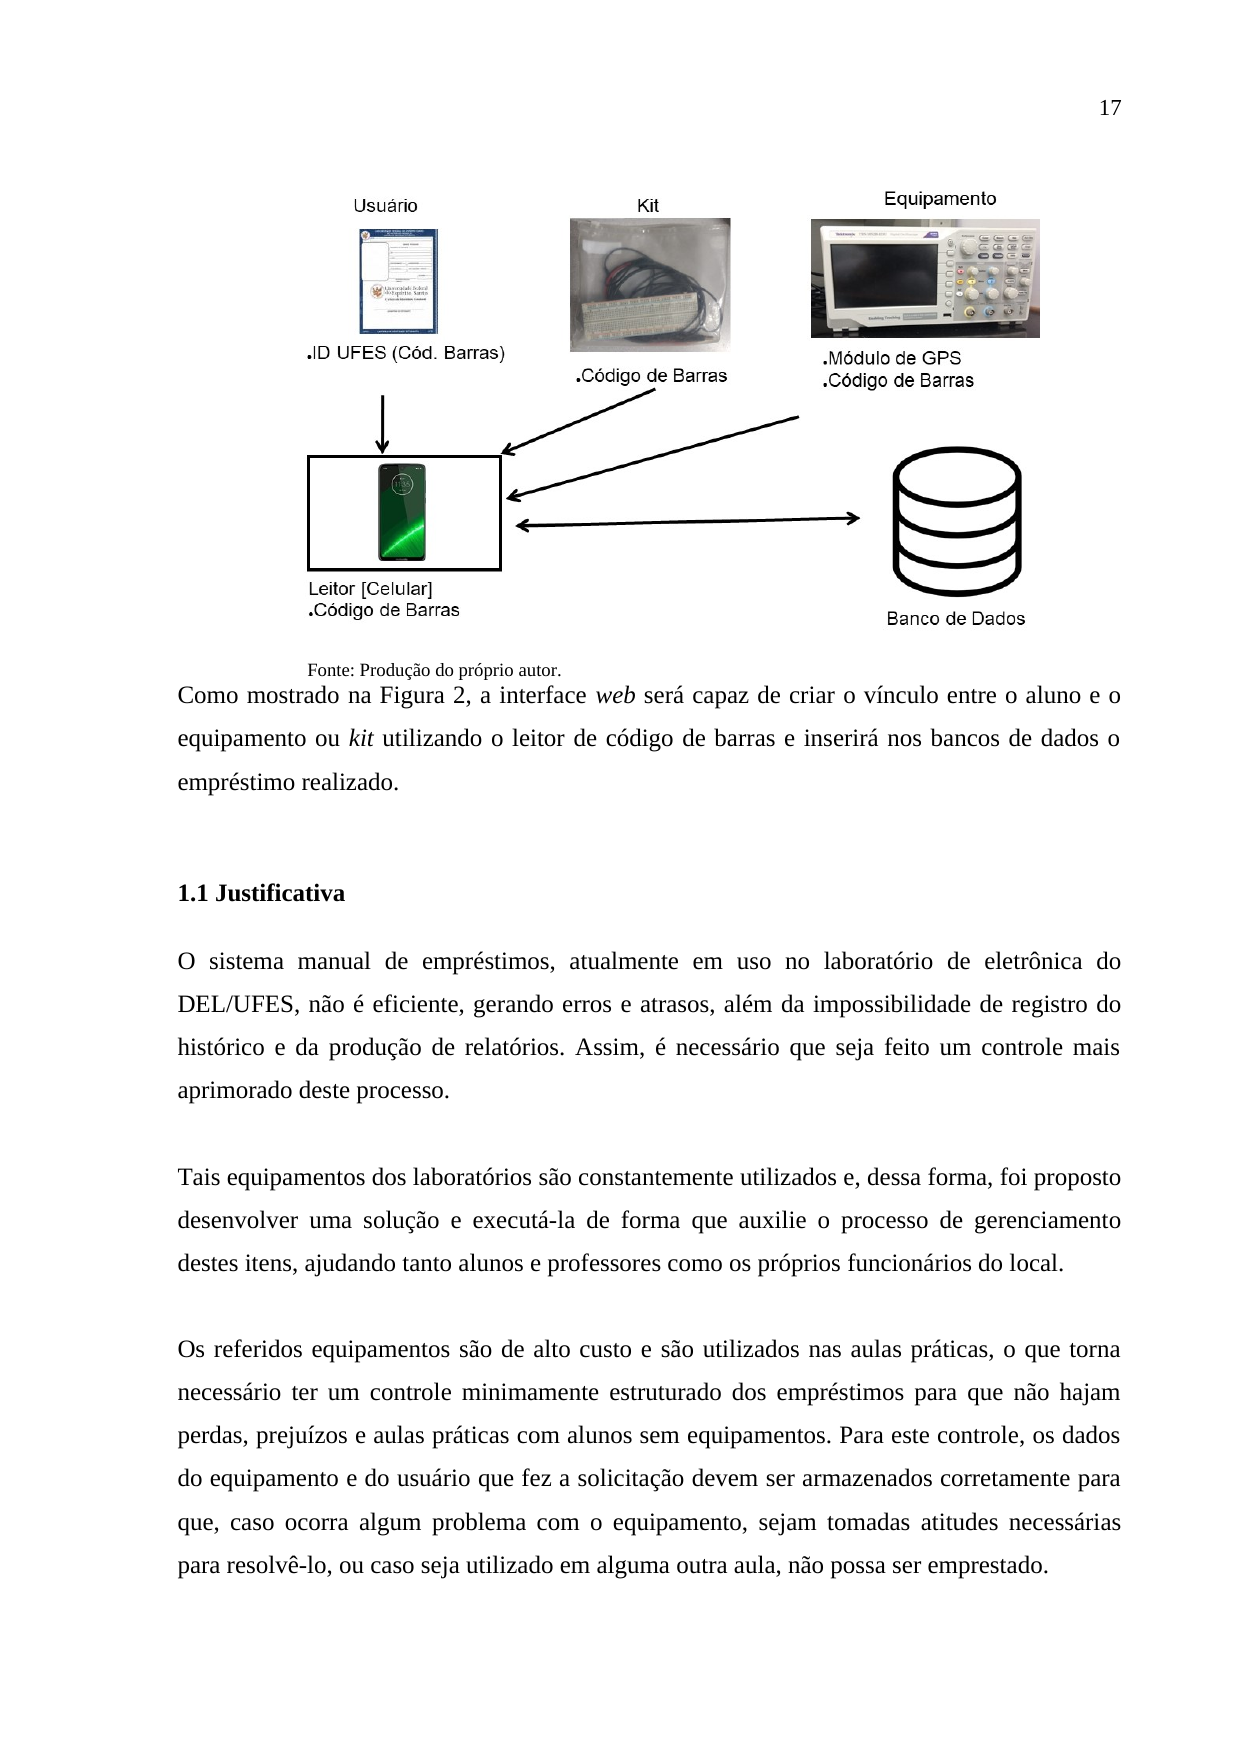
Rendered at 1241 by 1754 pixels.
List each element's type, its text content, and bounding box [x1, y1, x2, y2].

text O sistema manual de empréstimos, atualmente em uso no laboratório de eletrônica do DEL/UFES, não é eficiente, gerando erros e atrasos, além da impossibilidade de registro do histórico e da produção de relatórios. Assim, é necessário que seja feito um controle mais aprimorado deste processo. [177, 946, 1122, 1104]
picture [234, 177, 1065, 645]
text Tais equipamentos dos laboratórios são constantemente utilizados e, dessa forma, foi proposto desenvolver uma solução e executá-la de forma que auxilie o processo de gerenciamento destes itens, ajudando tanto alunos e professores como os próprios funcionários do local. [177, 1162, 1122, 1277]
text Fonte: Produção do próprio autor. [307, 659, 1122, 680]
subtitle Justificativa [177, 878, 1122, 907]
text Como mostrado na Figura 2, a interface web será capaz de criar o vínculo entre o aluno e o equipamento ou kit utilizando o leitor de código de barras e inserirá nos bancos de dados o empréstimo realizado. [177, 680, 1122, 795]
text Os referidos equipamentos são de alto custo e são utilizados nas aulas práticas, o que torna necessário ter um controle minimamente estruturado dos empréstimos para que não hajam perdas, prejuízos e aulas práticas com alunos sem equipamentos. Para este controle, os dados do equipamento e do usuário que fez a solicitação devem ser armazenados corretamente para que, caso ocorra algum problema com o equipamento, sejam tomadas atitudes necessárias para resolvê-lo, ou caso seja utilizado em alguma outra aula, não possa ser emprestado. [177, 1334, 1122, 1578]
